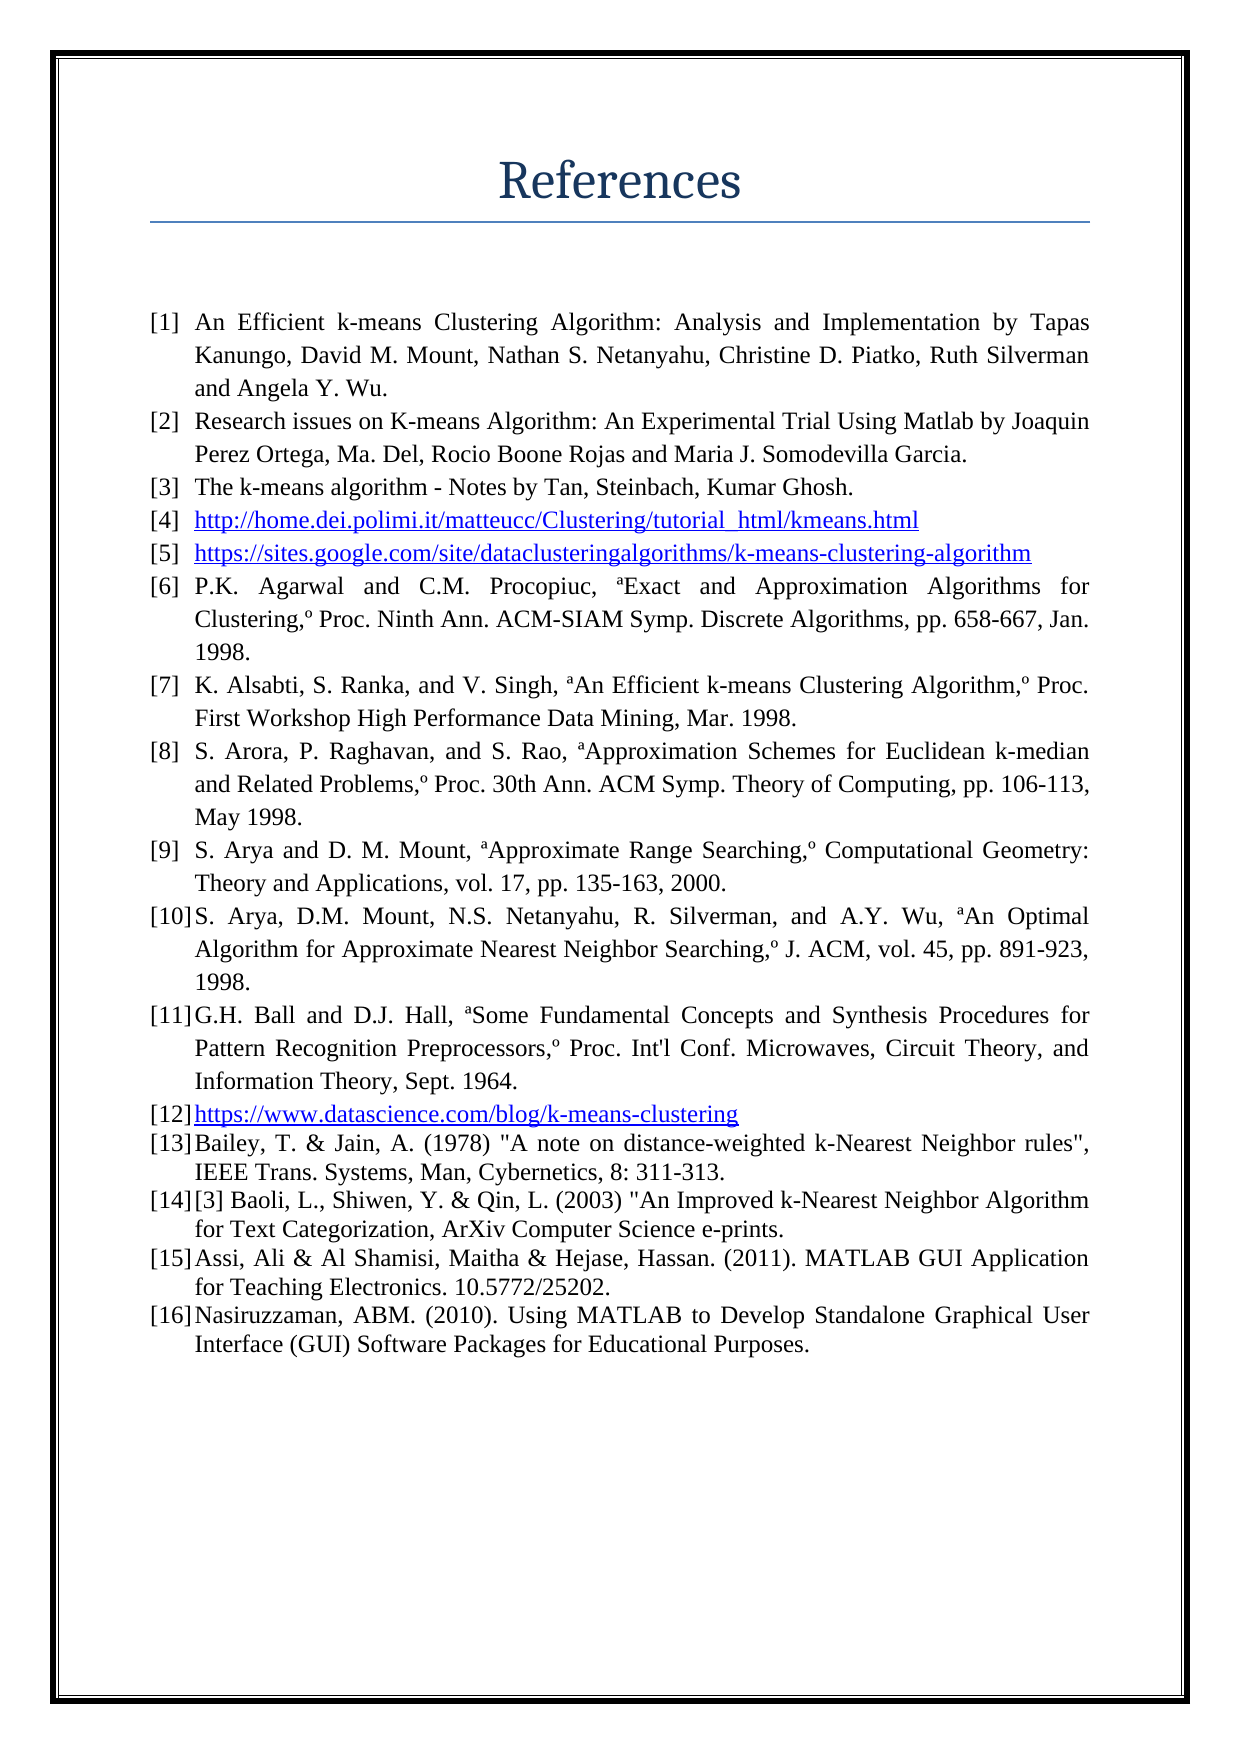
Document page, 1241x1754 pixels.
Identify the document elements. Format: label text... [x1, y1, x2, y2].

list Nasiruzzaman, ABM. (2010). Using MATLAB to Develop Standalone Graphical User Interface (GUI) Software Packages for Educational Purposes. [150, 1300, 1090, 1358]
list Research issues on K-means Algorithm: An Experimental Trial Using Matlab by Joaquin Perez Ortega, Ma. Del, Rocio Boone Rojas and Maria J. Somodevilla Garcia. [150, 406, 1090, 467]
list The k-means algorithm - Notes by Tan, Steinbach, Kumar Ghosh. [150, 472, 1090, 501]
list S. Arya, D.M. Mount, N.S. Netanyahu, R. Silverman, and A.Y. Wu, ªAn Optimal Algorithm for Approximate Nearest Neighbor Searching,º J. ACM, vol. 45, pp. 891-923, 1998. [150, 901, 1090, 996]
list Bailey, T. & Jain, A. (1978) "A note on distance-weighted k-Nearest Neighbor rules", IEEE Trans. Systems, Man, Cybernetics, 8: 311-313. [150, 1128, 1090, 1185]
list https://www.datascience.com/blog/k-means-clustering [150, 1099, 1090, 1128]
list P.K. Agarwal and C.M. Procopiuc, ªExact and Approximation Algorithms for Clustering,º Proc. Ninth Ann. ACM-SIAM Symp. Discrete Algorithms, pp. 658-667, Jan. 1998. [150, 571, 1090, 666]
list S. Arora, P. Raghavan, and S. Rao, ªApproximation Schemes for Euclidean k-median and Related Problems,º Proc. 30th Ann. ACM Symp. Theory of Computing, pp. 106-113, May 1998. [150, 736, 1090, 831]
list [3] Baoli, L., Shiwen, Y. & Qin, L. (2003) "An Improved k-Nearest Neighbor Algorithm for Text Categorization, ArXiv Computer Science e-prints. [150, 1185, 1090, 1243]
list Assi, Ali & Al Shamisi, Maitha & Hejase, Hassan. (2011). MATLAB GUI Application for Teaching Electronics. 10.5772/25202. [150, 1243, 1090, 1300]
title References [150, 150, 1090, 221]
list K. Alsabti, S. Ranka, and V. Singh, ªAn Efficient k-means Clustering Algorithm,º Proc. First Workshop High Performance Data Mining, Mar. 1998. [150, 670, 1090, 732]
list G.H. Ball and D.J. Hall, ªSome Fundamental Concepts and Synthesis Procedures for Pattern Recognition Preprocessors,º Proc. Int'l Conf. Microwaves, Circuit Theory, and Information Theory, Sept. 1964. [150, 1000, 1090, 1095]
list An Efficient k-means Clustering Algorithm: Analysis and Implementation by Tapas Kanungo, David M. Mount, Nathan S. Netanyahu, Christine D. Piatko, Ruth Silverman and Angela Y. Wu. [150, 307, 1090, 401]
list S. Arya and D. M. Mount, ªApproximate Range Searching,º Computational Geometry: Theory and Applications, vol. 17, pp. 135-163, 2000. [150, 835, 1090, 897]
list http://home.dei.polimi.it/matteucc/Clustering/tutorial_html/kmeans.html [150, 505, 1090, 533]
list https://sites.google.com/site/dataclusteringalgorithms/k-means-clustering-algorithm [150, 538, 1090, 567]
